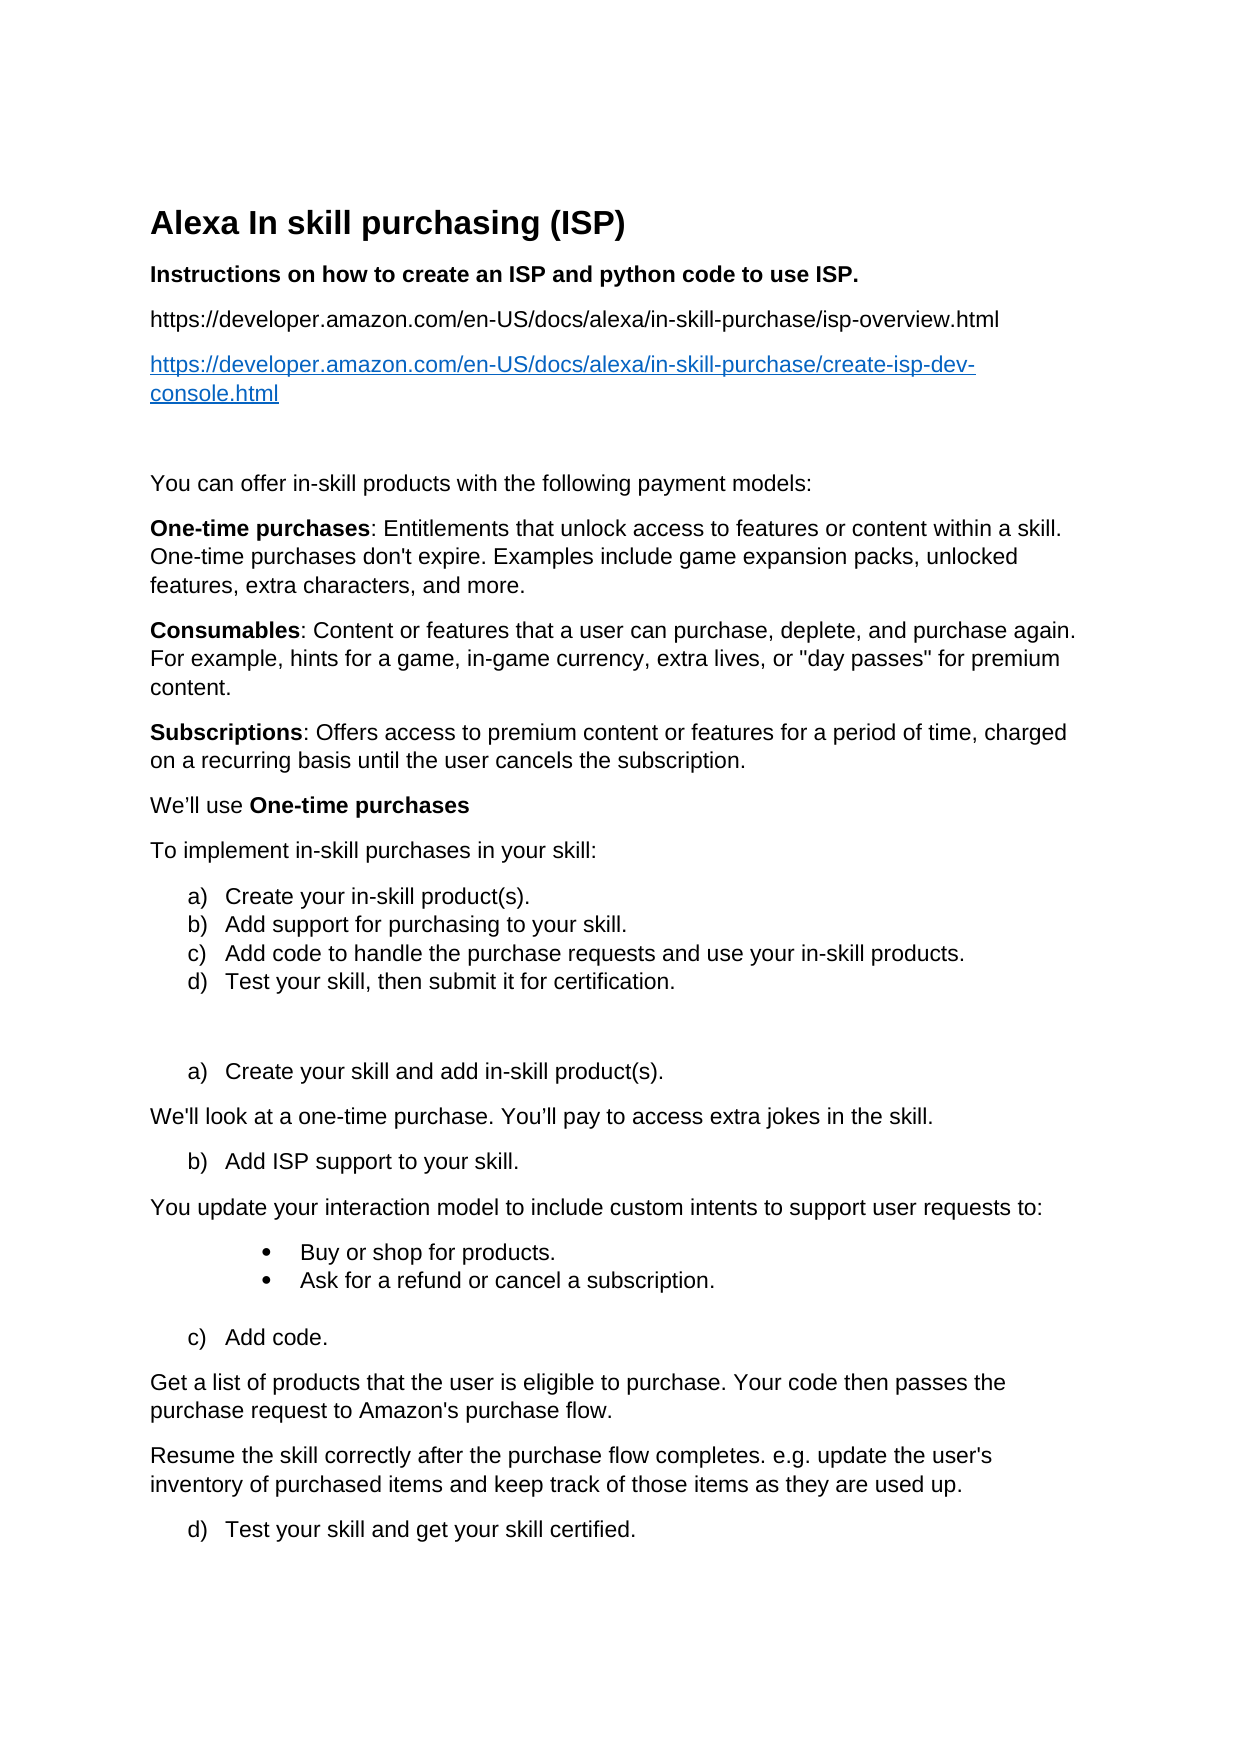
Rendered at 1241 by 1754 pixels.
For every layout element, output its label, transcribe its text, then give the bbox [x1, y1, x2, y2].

text We'll look at a one-time purchase. You’ll pay to access extra jokes in the skill. [150, 1103, 1090, 1129]
text One-time purchases: Entitlements that unlock access to features or content within a skill. One-time purchases don't expire. Examples include game expansion packs, unlocked features, extra characters, and more. [150, 515, 1090, 598]
list Ask for a refund or cancel a subscription. [262, 1267, 1090, 1293]
list Add ISP support to your skill. [187, 1148, 1090, 1175]
text Get a list of products that the user is eligible to purchase. Your code then passes the purchase request to Amazon's purchase flow. [150, 1369, 1090, 1424]
text We’ll use One-time purchases [150, 792, 1090, 819]
list Add code. [187, 1324, 1090, 1350]
text Resume the skill correctly after the purchase flow completes. e.g. update the user's inventory of purchased items and keep track of those items as they are used up. [150, 1442, 1090, 1497]
list Create your skill and add in-skill product(s). [187, 1058, 1090, 1084]
list Test your skill and get your skill certified. [187, 1516, 1090, 1542]
text To implement in-skill purchases in your skill: [150, 837, 1090, 864]
text Consumables: Content or features that a user can purchase, deplete, and purchase again. For example, hints for a game, in-game currency, extra lives, or "day passes" for premium content. [150, 617, 1090, 700]
list Buy or shop for products. [262, 1238, 1090, 1265]
list Add code to handle the purchase requests and use your in-skill products. [187, 939, 1090, 966]
text Instructions on how to create an ISP and python code to use ISP. [150, 261, 1090, 287]
text https://developer.amazon.com/en-US/docs/alexa/in-skill-purchase/create-isp-dev-console.html [150, 351, 1090, 406]
list Test your skill, then submit it for certification. [187, 968, 1090, 994]
list Add support for purchasing to your skill. [187, 911, 1090, 937]
text Subscriptions: Offers access to premium content or features for a period of time, charged on a recurring basis until the user cancels the subscription. [150, 719, 1090, 774]
text You update your interaction model to include custom intents to support user requests to: [150, 1193, 1090, 1220]
list Create your in-skill product(s). [187, 883, 1090, 909]
text Alexa In skill purchasing (ISP) [150, 203, 1090, 241]
text https://developer.amazon.com/en-US/docs/alexa/in-skill-purchase/isp-overview.html [150, 306, 1090, 332]
text You can offer in-skill products with the following payment models: [150, 470, 1090, 496]
